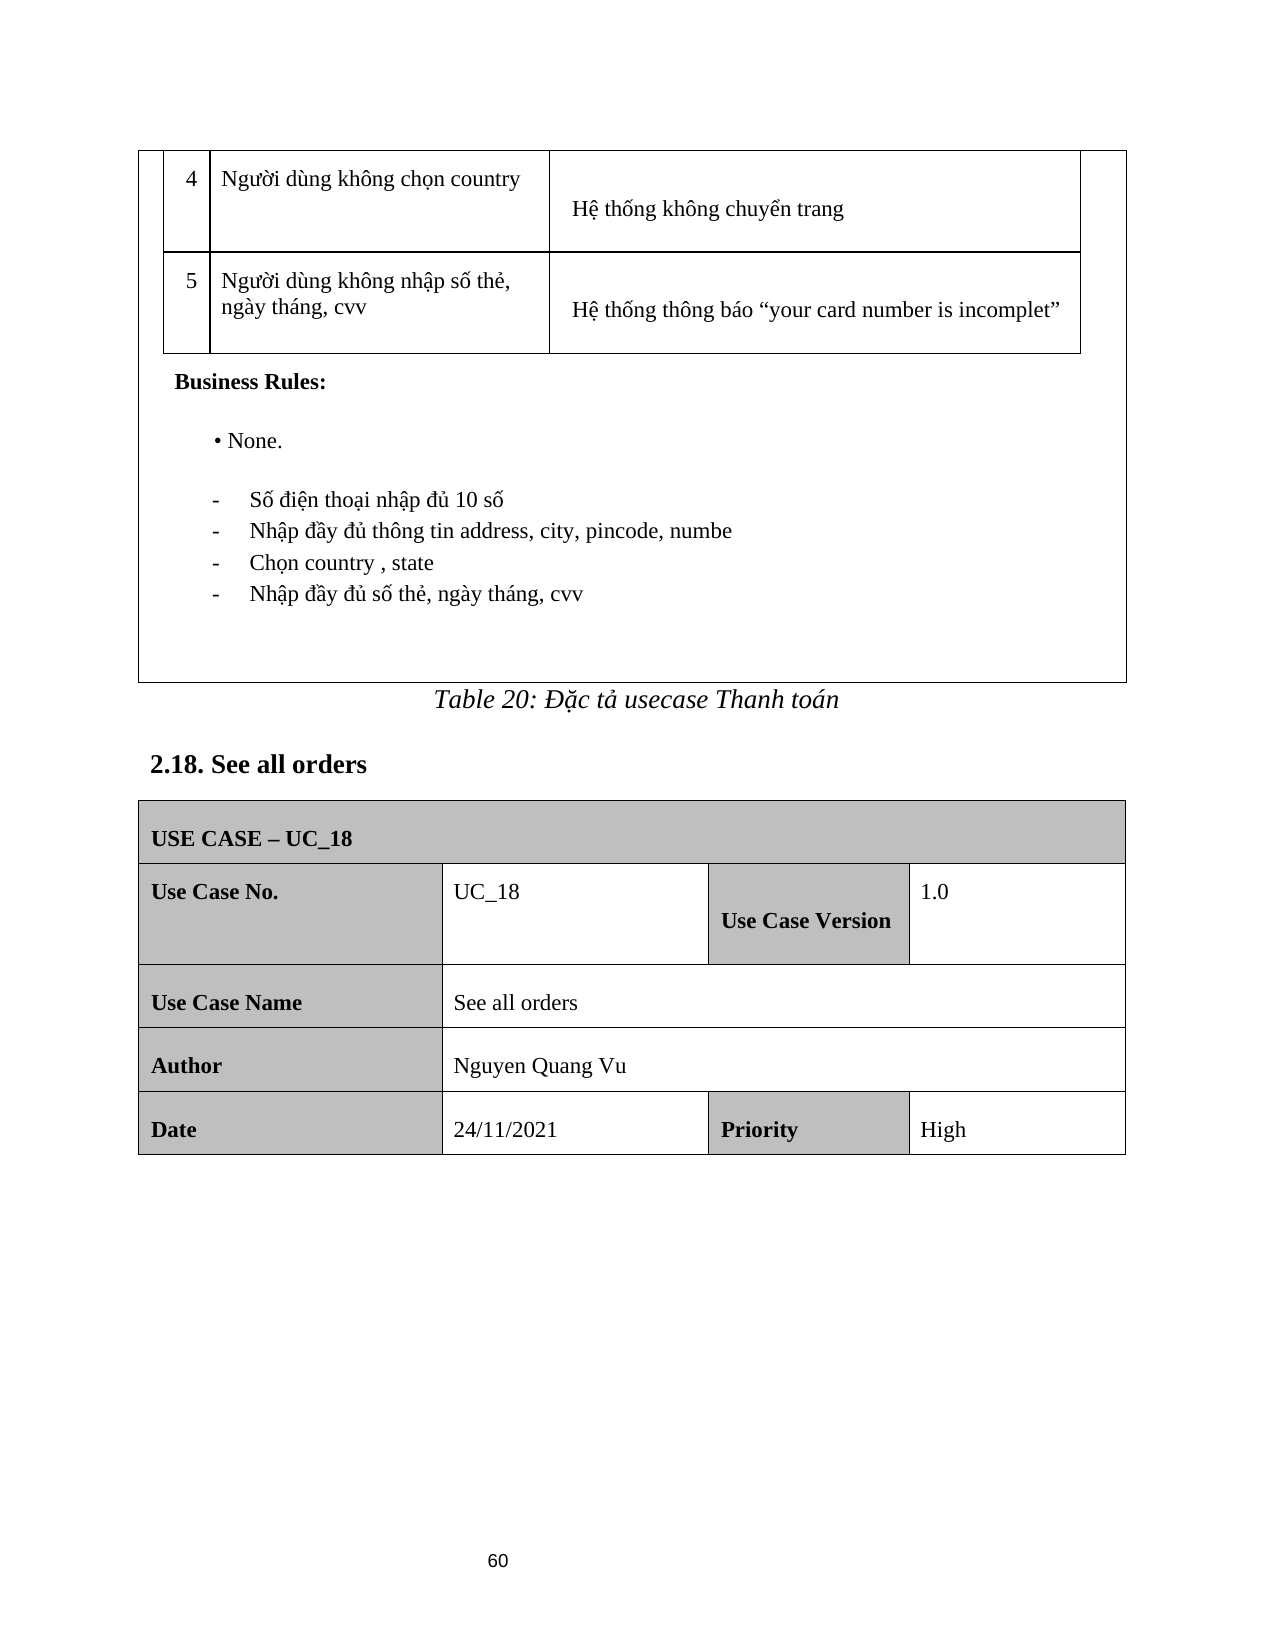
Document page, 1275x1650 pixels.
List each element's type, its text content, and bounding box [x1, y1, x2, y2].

table_cell Business Rules: • None. Số điện thoại nhập đủ 10 số Nhập đầy đủ thông tin address, city, pincode, numbe Chọn country , state Nhập đầy đủ số thẻ, ngày tháng, cvv [163, 354, 1081, 682]
table_cell Người dùng không nhập số thẻ, ngày tháng, cvv [211, 253, 549, 353]
table_cell UC_18 [443, 864, 708, 964]
table_cell Hệ thống không chuyển trang [550, 151, 1080, 251]
table_cell Use Case No. [139, 864, 442, 964]
table_cell 1.0 [910, 864, 1125, 964]
table_cell Priority [709, 1092, 909, 1154]
table_header USE CASE – UC_18 [139, 801, 1125, 863]
table_cell Date [139, 1092, 442, 1154]
table_cell Hệ thống thông báo “your card number is incomplet” [550, 253, 1080, 353]
table_cell Author [139, 1028, 442, 1091]
table_cell 4 [164, 151, 209, 251]
table_cell 24/11/2021 [443, 1092, 708, 1154]
subtitle 2.18. See all orders [150, 748, 1125, 779]
table_cell Nguyen Quang Vu [443, 1028, 1125, 1091]
table_cell 5 [164, 253, 209, 353]
table_cell Use Case Version [709, 864, 909, 964]
table_cell High [910, 1092, 1125, 1154]
text Table 20: Đặc tả usecase Thanh toán [150, 683, 1125, 714]
table_cell Người dùng không chọn country [211, 151, 549, 251]
table_cell See all orders [443, 965, 1125, 1027]
table_cell Use Case Name [139, 965, 442, 1027]
